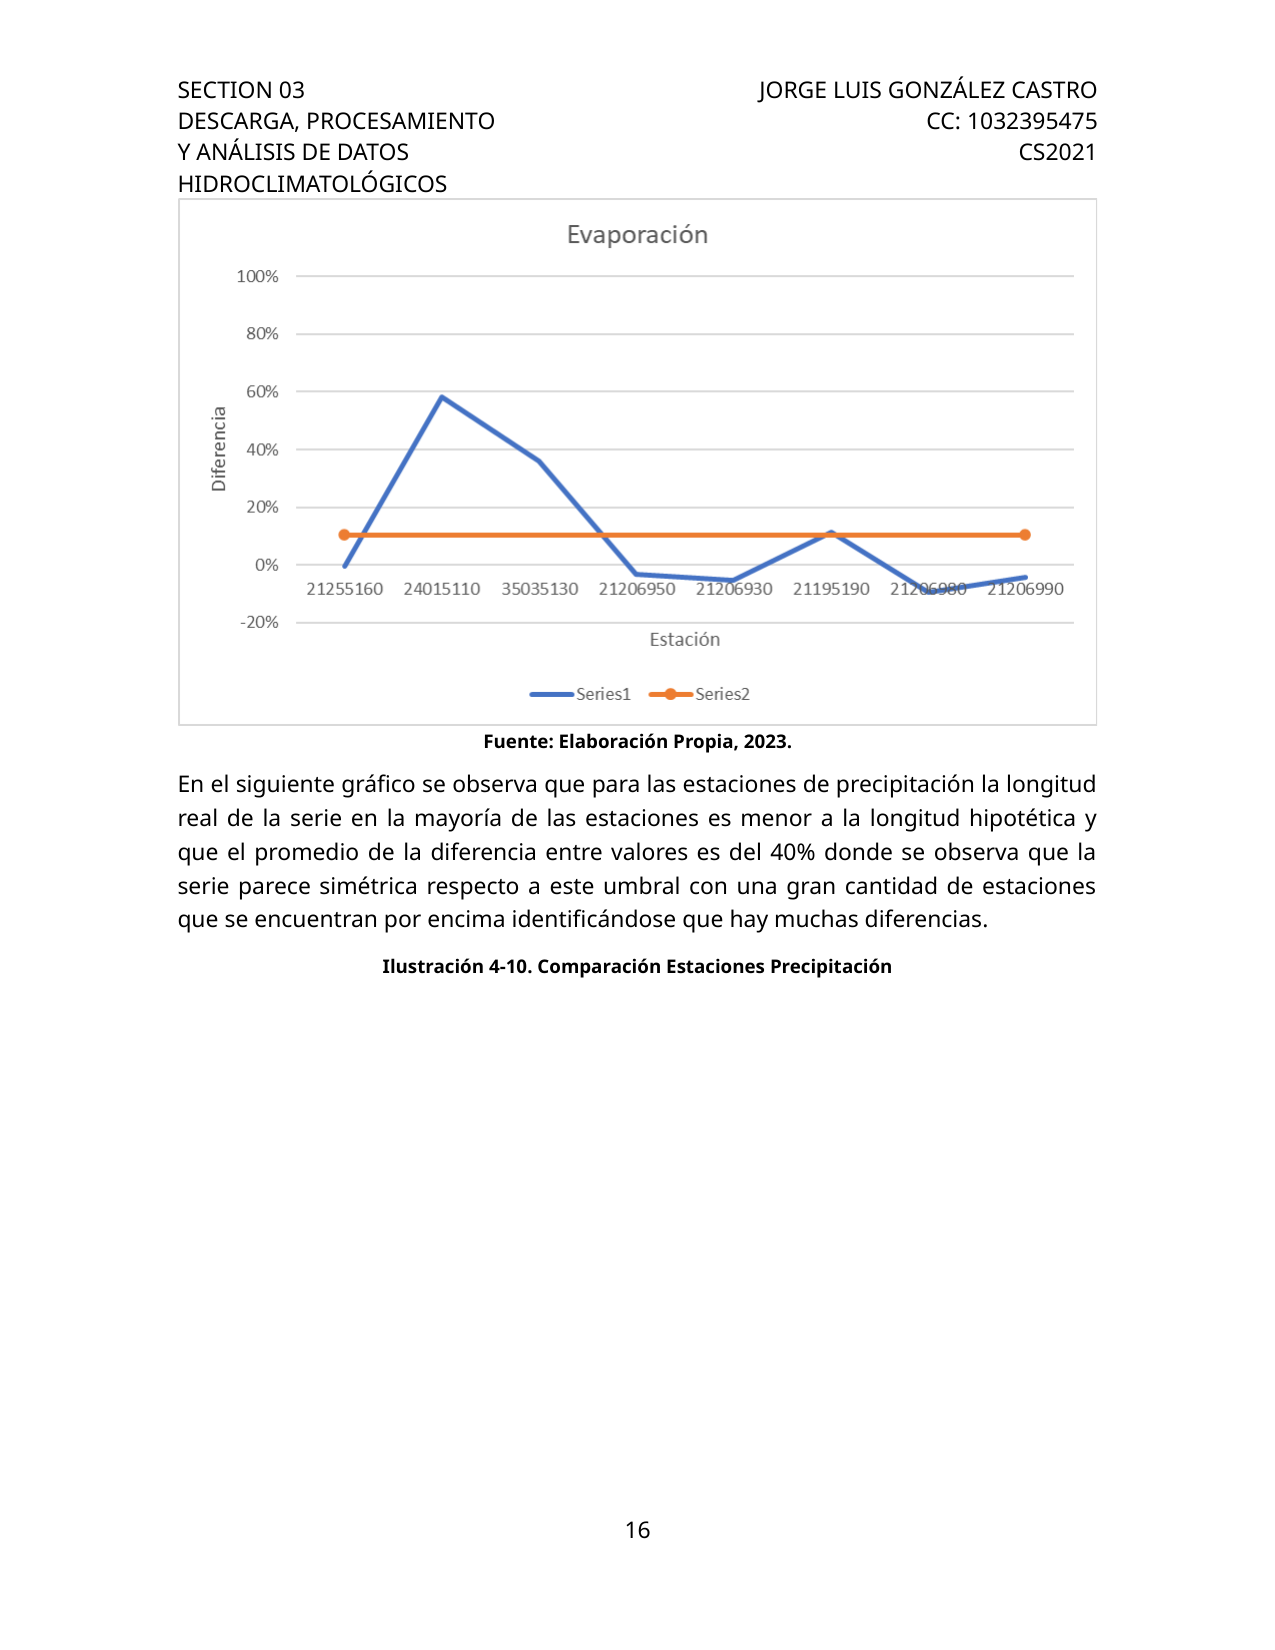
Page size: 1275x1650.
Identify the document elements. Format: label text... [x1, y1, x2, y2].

text Fuente: Elaboración Propia, 2023. [177, 728, 1098, 754]
picture [178, 198, 1098, 726]
text En el siguiente gráfico se observa que para las estaciones de precipitación la longitud real de la serie en la mayoría de las estaciones es menor a la longitud hipotética y que el promedio de la diferencia entre valores es del 40% donde se observa que la serie parece simétrica respecto a este umbral con una gran cantidad de estaciones que se encuentran por encima identificándose que hay muchas diferencias. [177, 768, 1098, 934]
